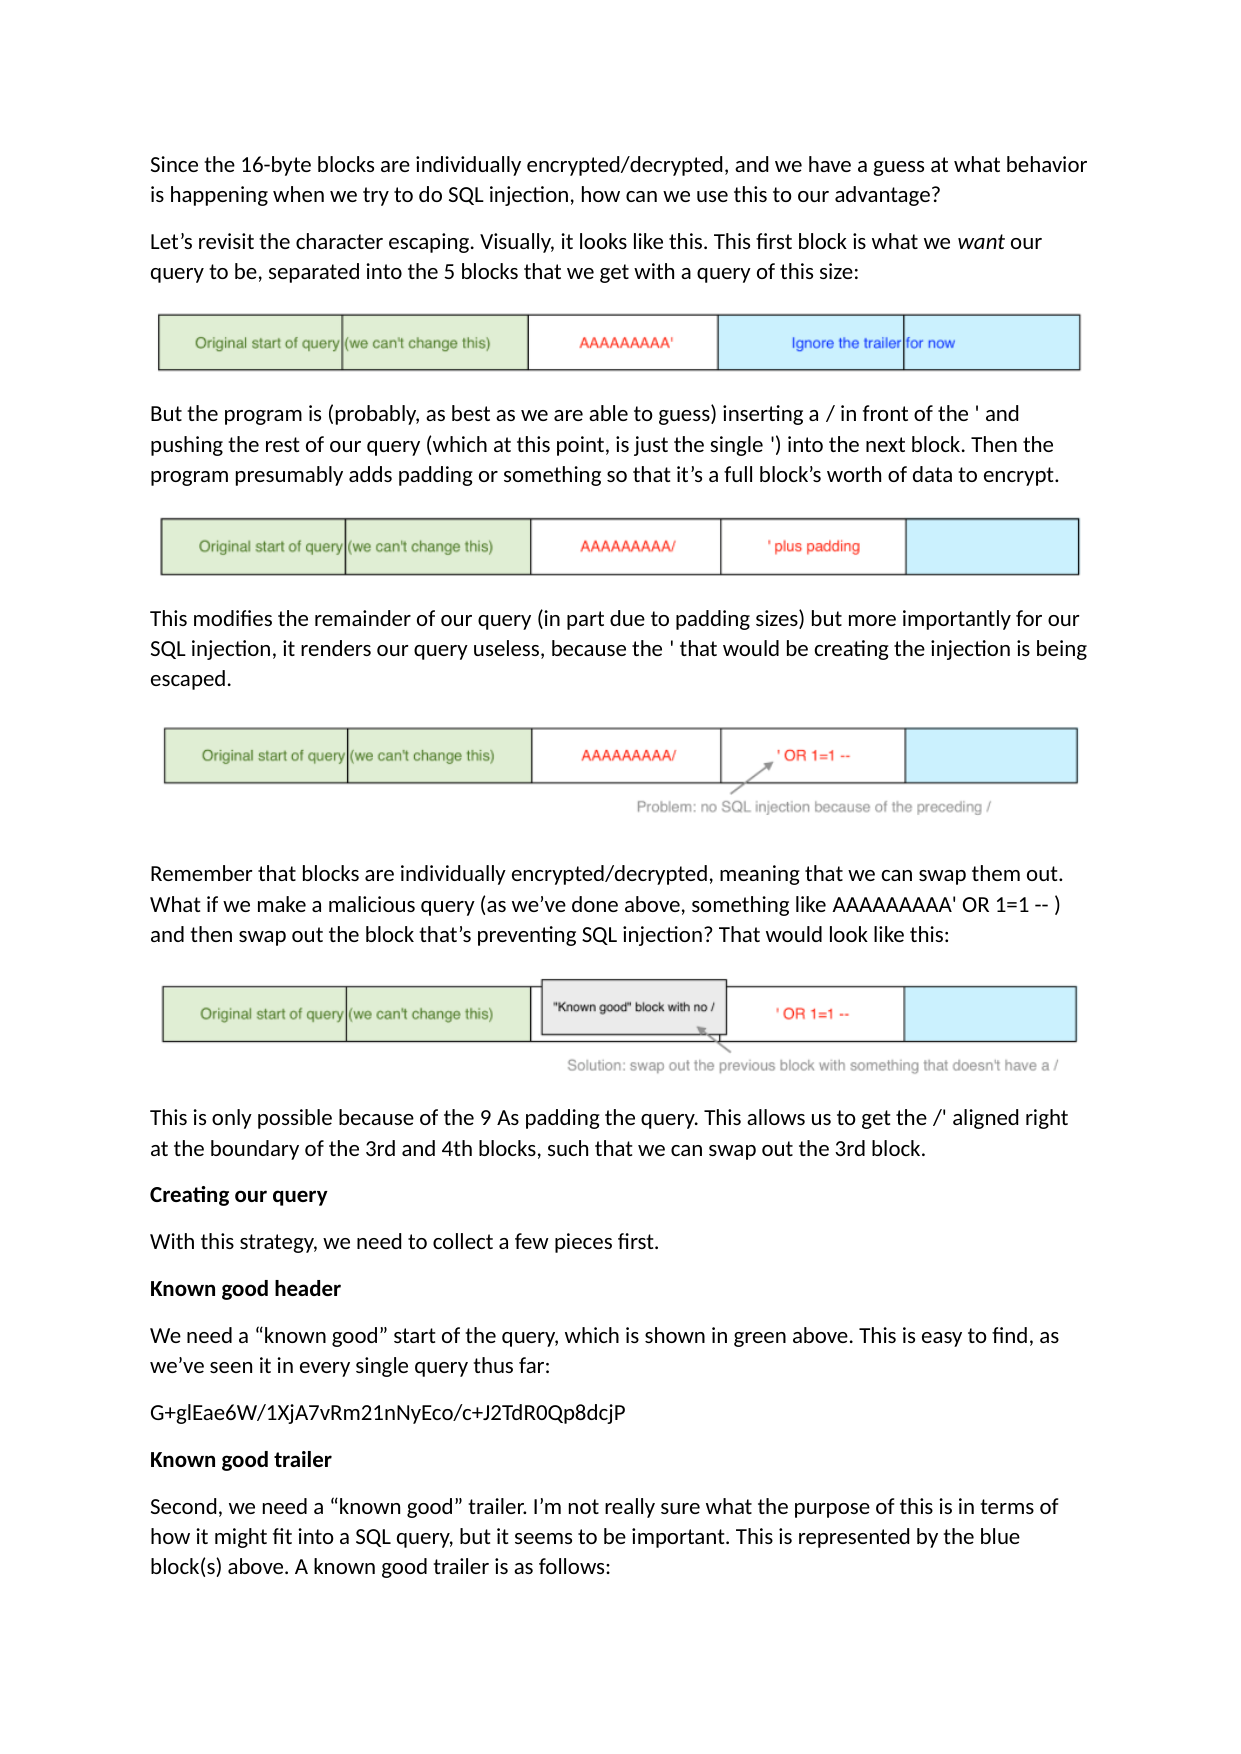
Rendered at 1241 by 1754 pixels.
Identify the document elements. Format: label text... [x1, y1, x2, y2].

text Since the 16-byte blocks are individually encrypted/decrypted, and we have a guess at what behavior is happening when we try to do SQL injection, how can we use this to our advantage? [150, 150, 1090, 208]
text This modifies the remainder of our query (in part due to padding sizes) but more importantly for our SQL injection, it renders our query useless, because the ' that would be creating the injection is being escaped. [150, 604, 1090, 692]
text Known good trailer [150, 1445, 1090, 1473]
text Remember that blocks are individually encrypted/decrypted, meaning that we can swap them out. What if we make a malicious query (as we’ve done above, something like AAAAAAAAA' OR 1=1 -- ) and then swap out the block that’s preventing SQL injection? That would look like this: [150, 859, 1090, 948]
picture [150, 966, 1091, 1085]
text We need a “known good” start of the query, which is shown in green above. This is easy to find, as we’ve seen it in every single query thus far: [150, 1321, 1090, 1379]
text But the program is (probably, as best as we are able to guess) inserting a / in front of the ' and pushing the rest of our query (which at this point, is just the single ') into the next block. Then the program presumably adds padding or something so that it’s a full block’s worth of data to encrypt. [150, 399, 1090, 488]
text G+glEae6W/1XjA7vRm21nNyEco/c+J2TdR0Qp8dcjP [150, 1398, 1090, 1426]
text Second, we need a “known good” trailer. I’m not really sure what the purpose of this is in terms of how it might fit into a SQL query, but it seems to be important. This is represented by the blue block(s) above. A known good trailer is as follows: [150, 1492, 1090, 1581]
picture [150, 506, 1091, 585]
text This is only possible because of the 9 As padding the query. This allows us to get the /' aligned right at the boundary of the 3rd and 4th blocks, such that we can swap out the 3rd block. [150, 1103, 1090, 1162]
text Let’s revisit the character escaping. Visually, it looks like this. This first block is what we want our query to be, separated into the 5 blocks that we get with a query of this size: [150, 227, 1090, 285]
picture [150, 711, 1091, 841]
text With this strategy, we need to collect a few pieces first. [150, 1227, 1090, 1256]
picture [150, 304, 1091, 381]
text Known good header [150, 1274, 1090, 1302]
text Creating our query [150, 1181, 1090, 1209]
